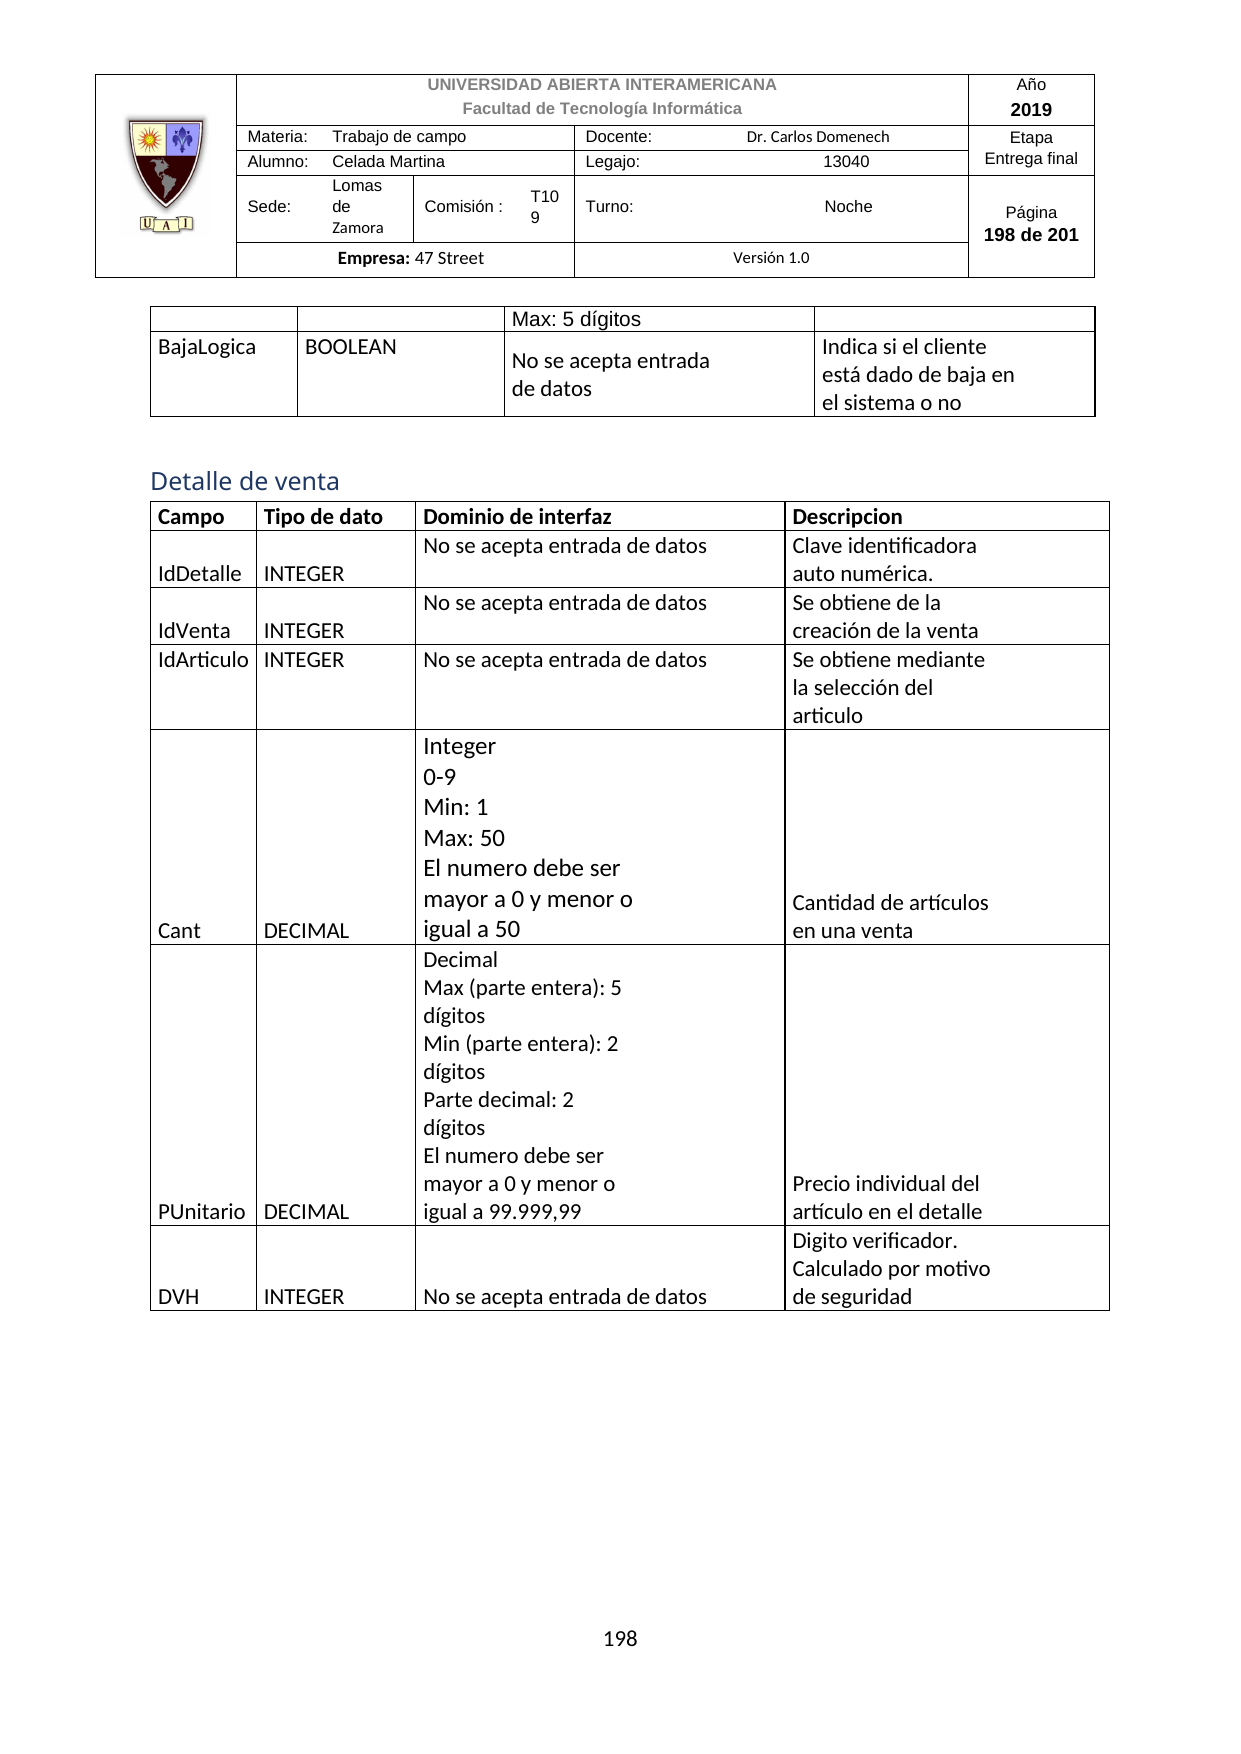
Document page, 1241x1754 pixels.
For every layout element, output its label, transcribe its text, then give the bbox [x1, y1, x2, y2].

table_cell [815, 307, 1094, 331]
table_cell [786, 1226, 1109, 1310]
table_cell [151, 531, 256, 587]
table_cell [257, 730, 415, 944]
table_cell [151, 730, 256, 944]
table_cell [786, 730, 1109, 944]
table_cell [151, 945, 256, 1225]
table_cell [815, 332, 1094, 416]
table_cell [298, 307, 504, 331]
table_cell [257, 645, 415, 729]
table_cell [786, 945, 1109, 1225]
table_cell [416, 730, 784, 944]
subtitle Detalle de venta [150, 464, 1090, 498]
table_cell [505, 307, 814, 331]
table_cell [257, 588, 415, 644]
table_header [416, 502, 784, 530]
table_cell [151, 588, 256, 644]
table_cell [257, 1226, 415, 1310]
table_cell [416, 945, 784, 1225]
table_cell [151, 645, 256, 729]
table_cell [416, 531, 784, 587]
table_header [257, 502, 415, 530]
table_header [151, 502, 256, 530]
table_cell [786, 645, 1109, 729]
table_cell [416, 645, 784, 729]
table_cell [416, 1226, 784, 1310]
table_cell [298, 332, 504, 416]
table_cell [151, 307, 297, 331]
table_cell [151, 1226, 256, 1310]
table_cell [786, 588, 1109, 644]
picture [120, 111, 212, 237]
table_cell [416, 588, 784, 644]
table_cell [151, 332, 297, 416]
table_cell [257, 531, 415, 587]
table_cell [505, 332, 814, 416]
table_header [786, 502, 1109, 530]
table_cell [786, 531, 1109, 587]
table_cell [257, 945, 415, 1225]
